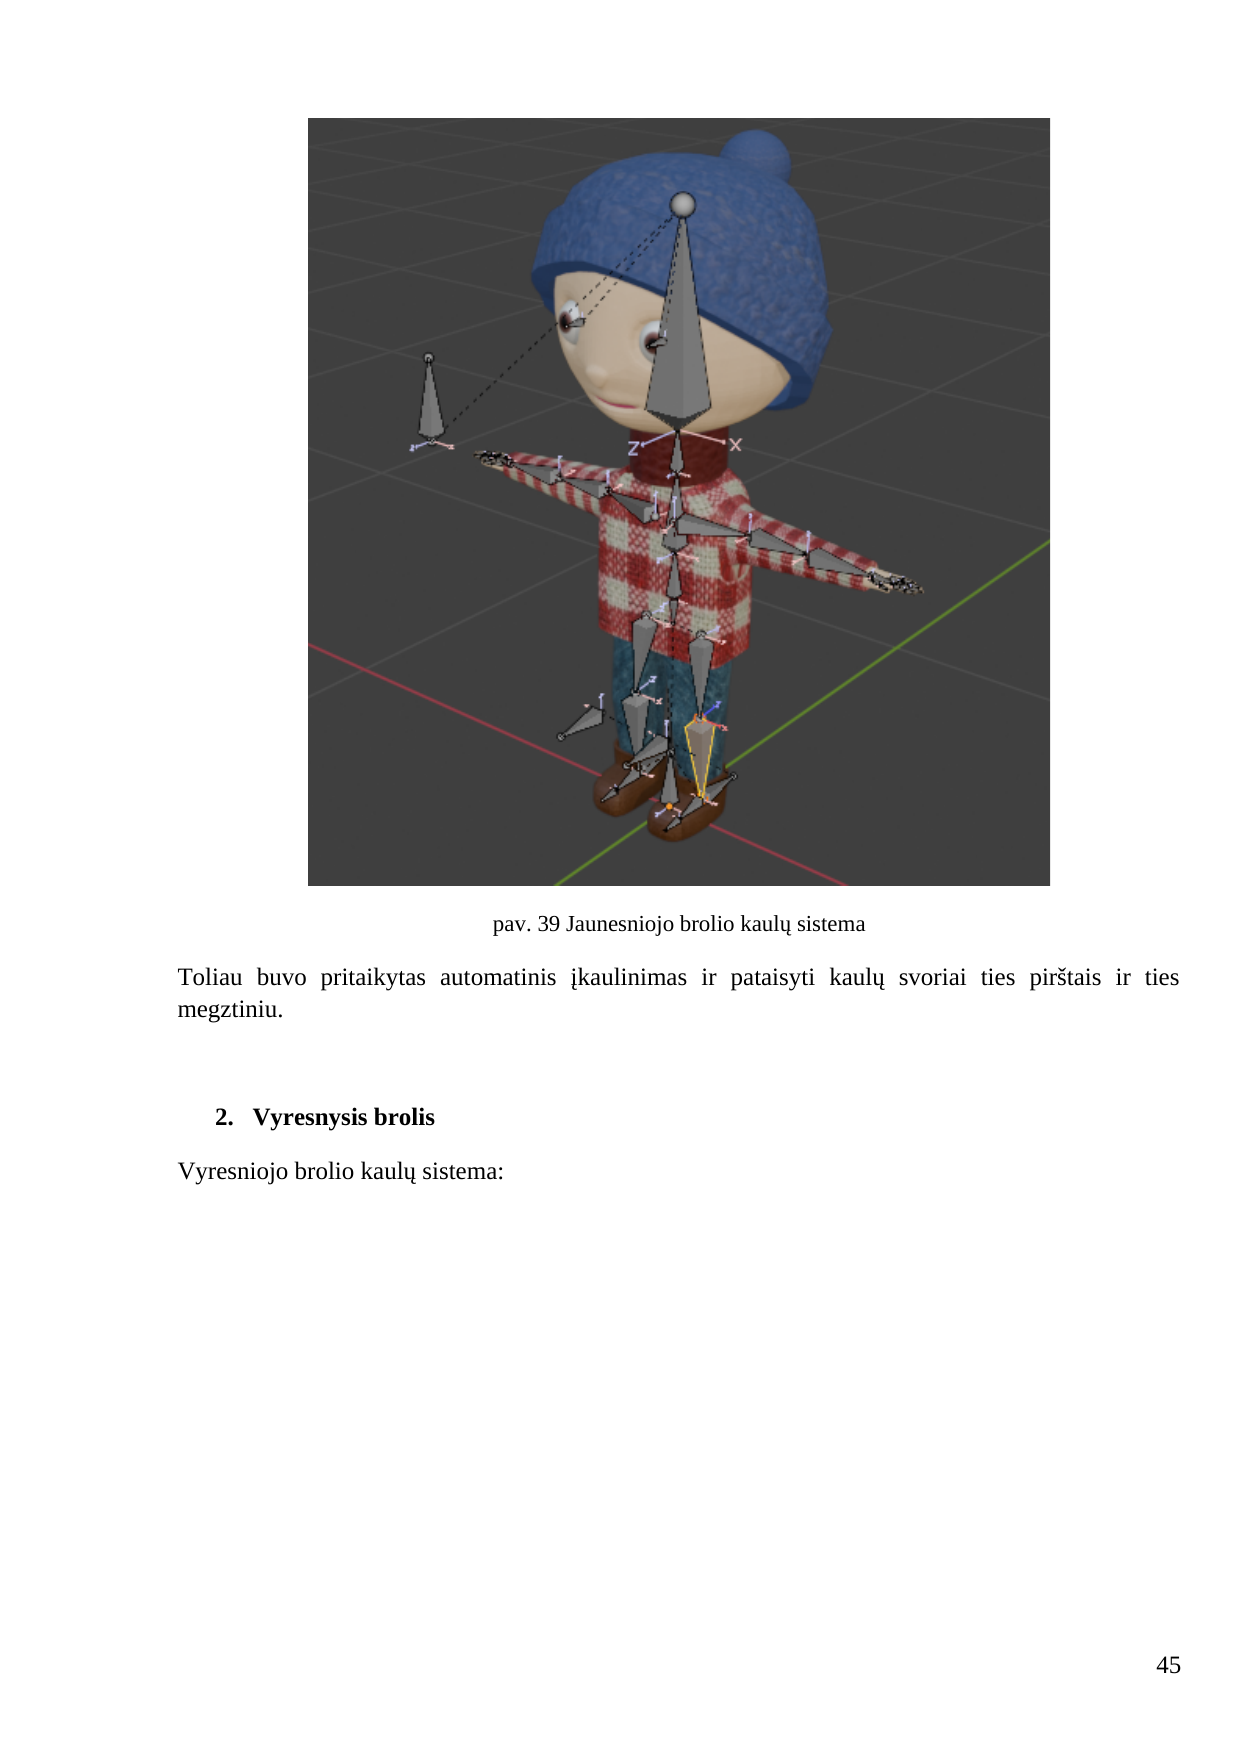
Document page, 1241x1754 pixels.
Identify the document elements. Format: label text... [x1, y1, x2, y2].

picture [308, 118, 1051, 886]
text pav. 39 Jaunesniojo brolio kaulų sistema [177, 911, 1181, 937]
text Toliau buvo pritaikytas automatinis įkaulinimas ir pataisyti kaulų svoriai ties pirštais ir ties megztiniu. [177, 962, 1181, 1023]
text Vyresniojo brolio kaulų sistema: [177, 1156, 1181, 1185]
list Vyresnysis brolis [215, 1102, 1181, 1131]
